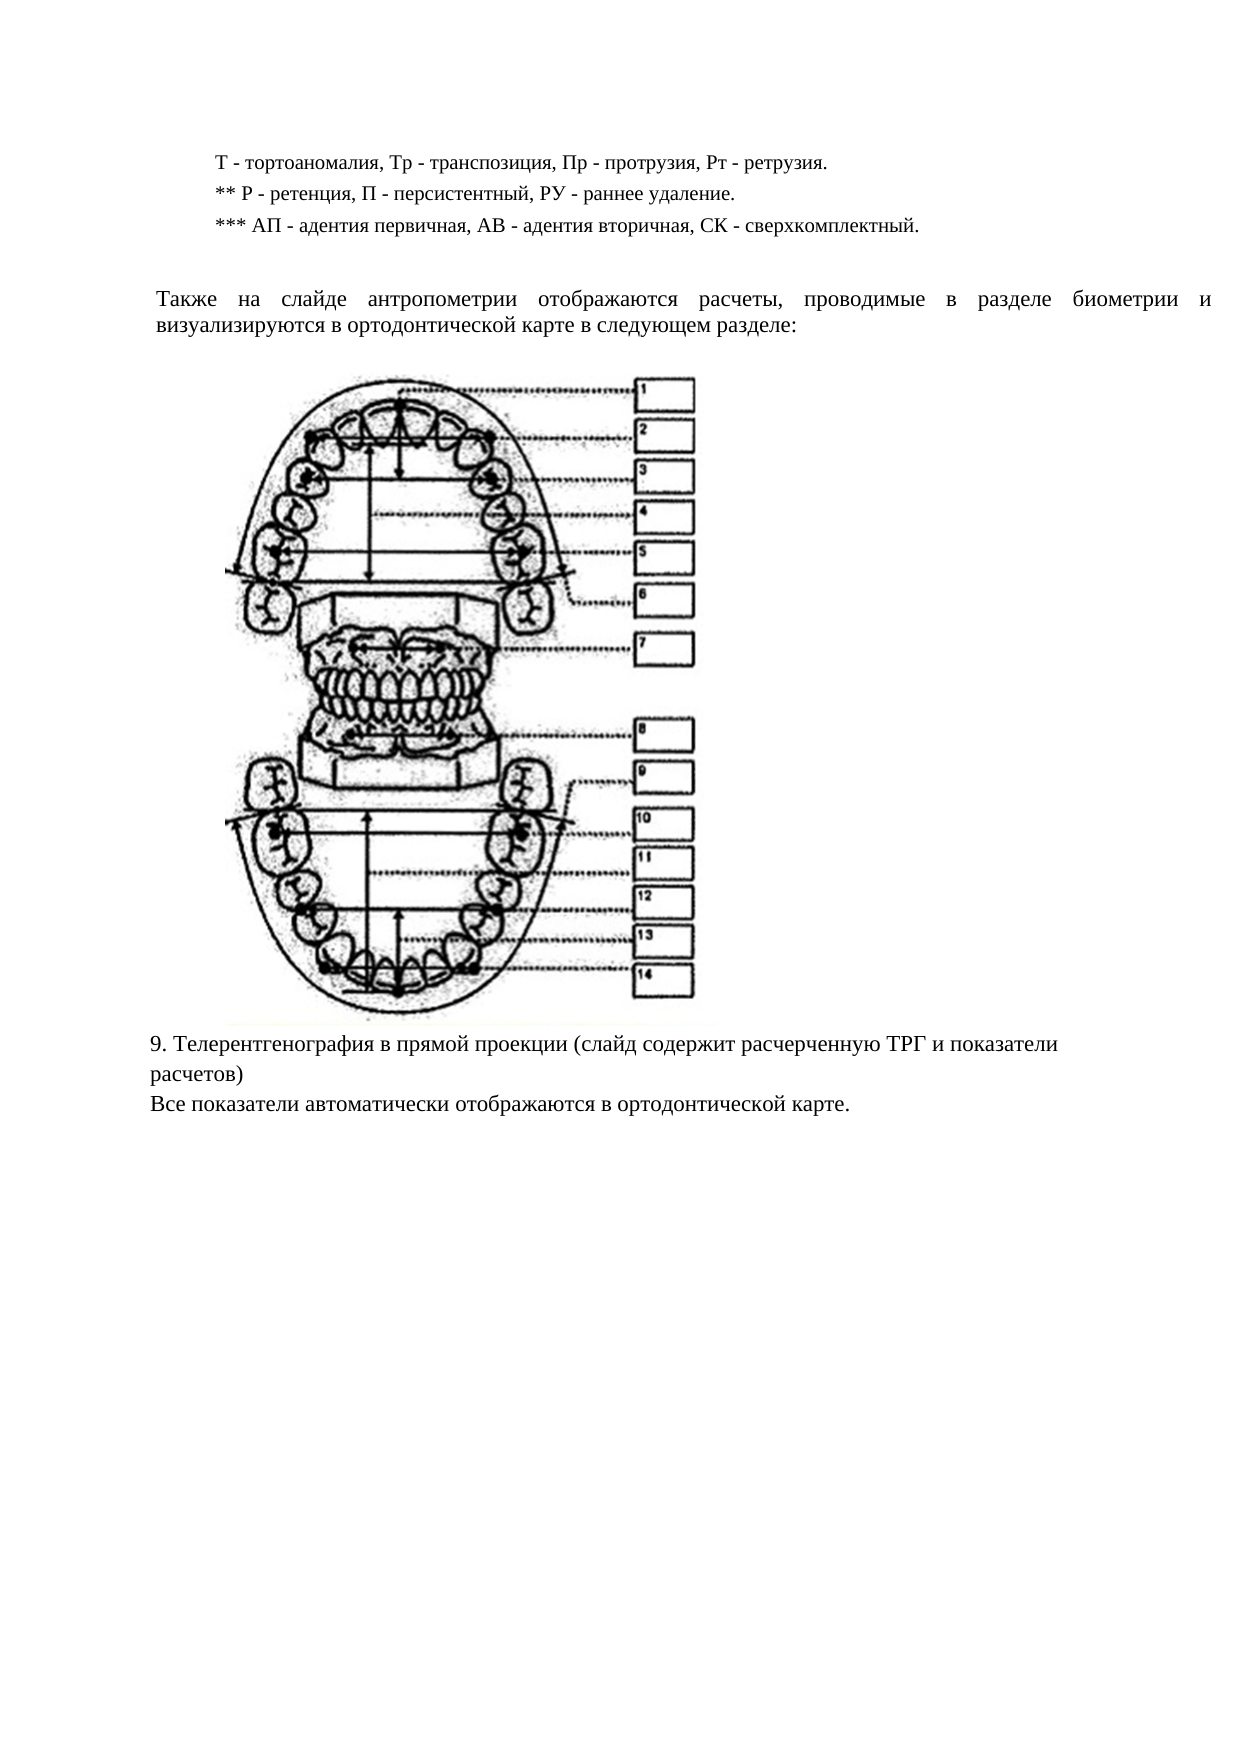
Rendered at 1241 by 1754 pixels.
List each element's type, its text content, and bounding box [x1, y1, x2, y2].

text 9. Телерентгенография в прямой проекции (слайд содержит расчерченную ТРГ и показатели расчетов) Все показатели автоматически отображаются в ортодонтической карте. [150, 1029, 1090, 1116]
table_cell Т - тортоаномалия, Тр - транспозиция, Пр - протрузия, Рт - ретрузия. ** Р - ретенция, П - персистентный, РУ - раннее удаление. *** АП - адентия первичная, АВ - адентия вторичная, СК - сверхкомплектный. Также на слайде антропометрии отображаются расчеты, проводимые в разделе биометрии и визуализируются в ортодонтической карте в следующем разделе: [153, 150, 1216, 362]
picture [225, 361, 718, 1026]
